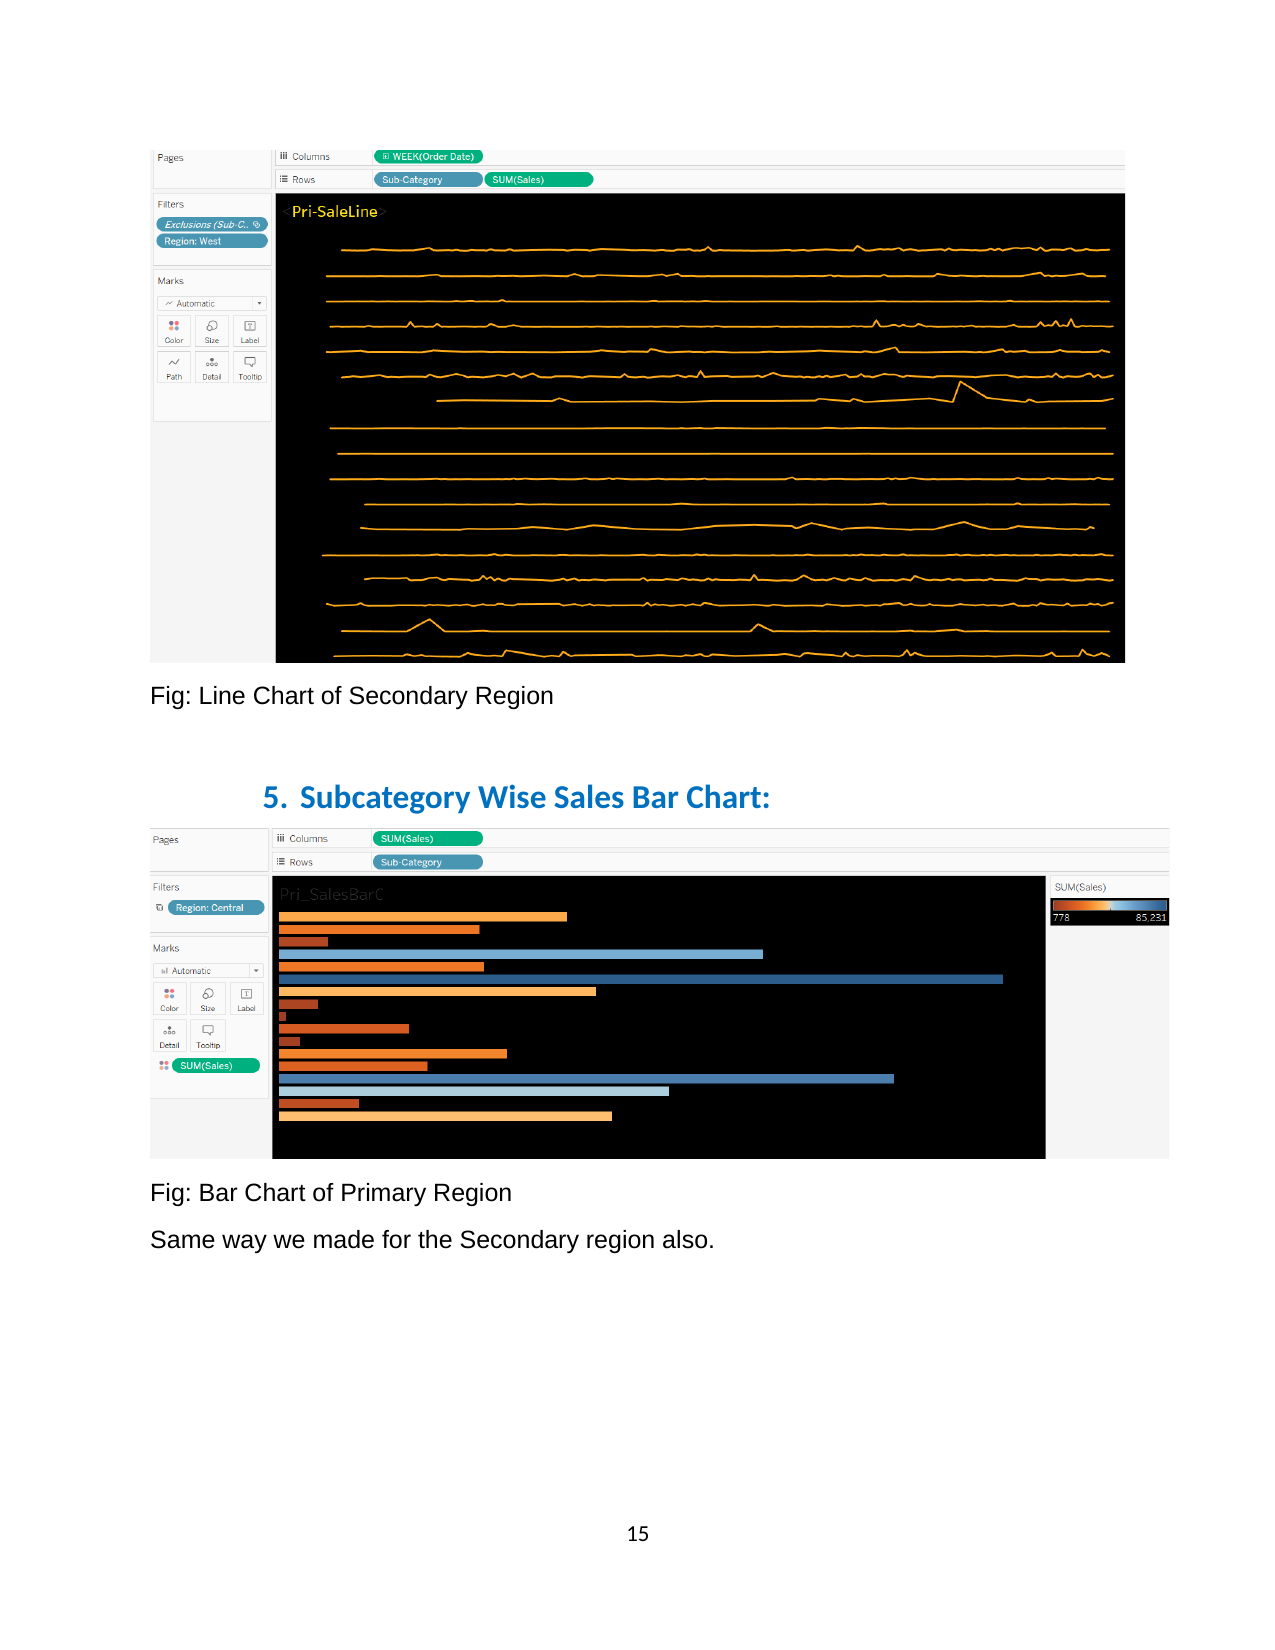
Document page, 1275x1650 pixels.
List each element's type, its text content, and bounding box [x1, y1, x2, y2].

picture [150, 150, 1125, 663]
text Fig: Bar Chart of Primary Region [150, 1178, 1125, 1207]
picture [150, 828, 1170, 1159]
text Fig: Line Chart of Secondary Region [150, 681, 1125, 710]
subtitle Subcategory Wise Sales Bar Chart: [262, 776, 1125, 817]
text Same way we made for the Secondary region also. [150, 1226, 1125, 1254]
